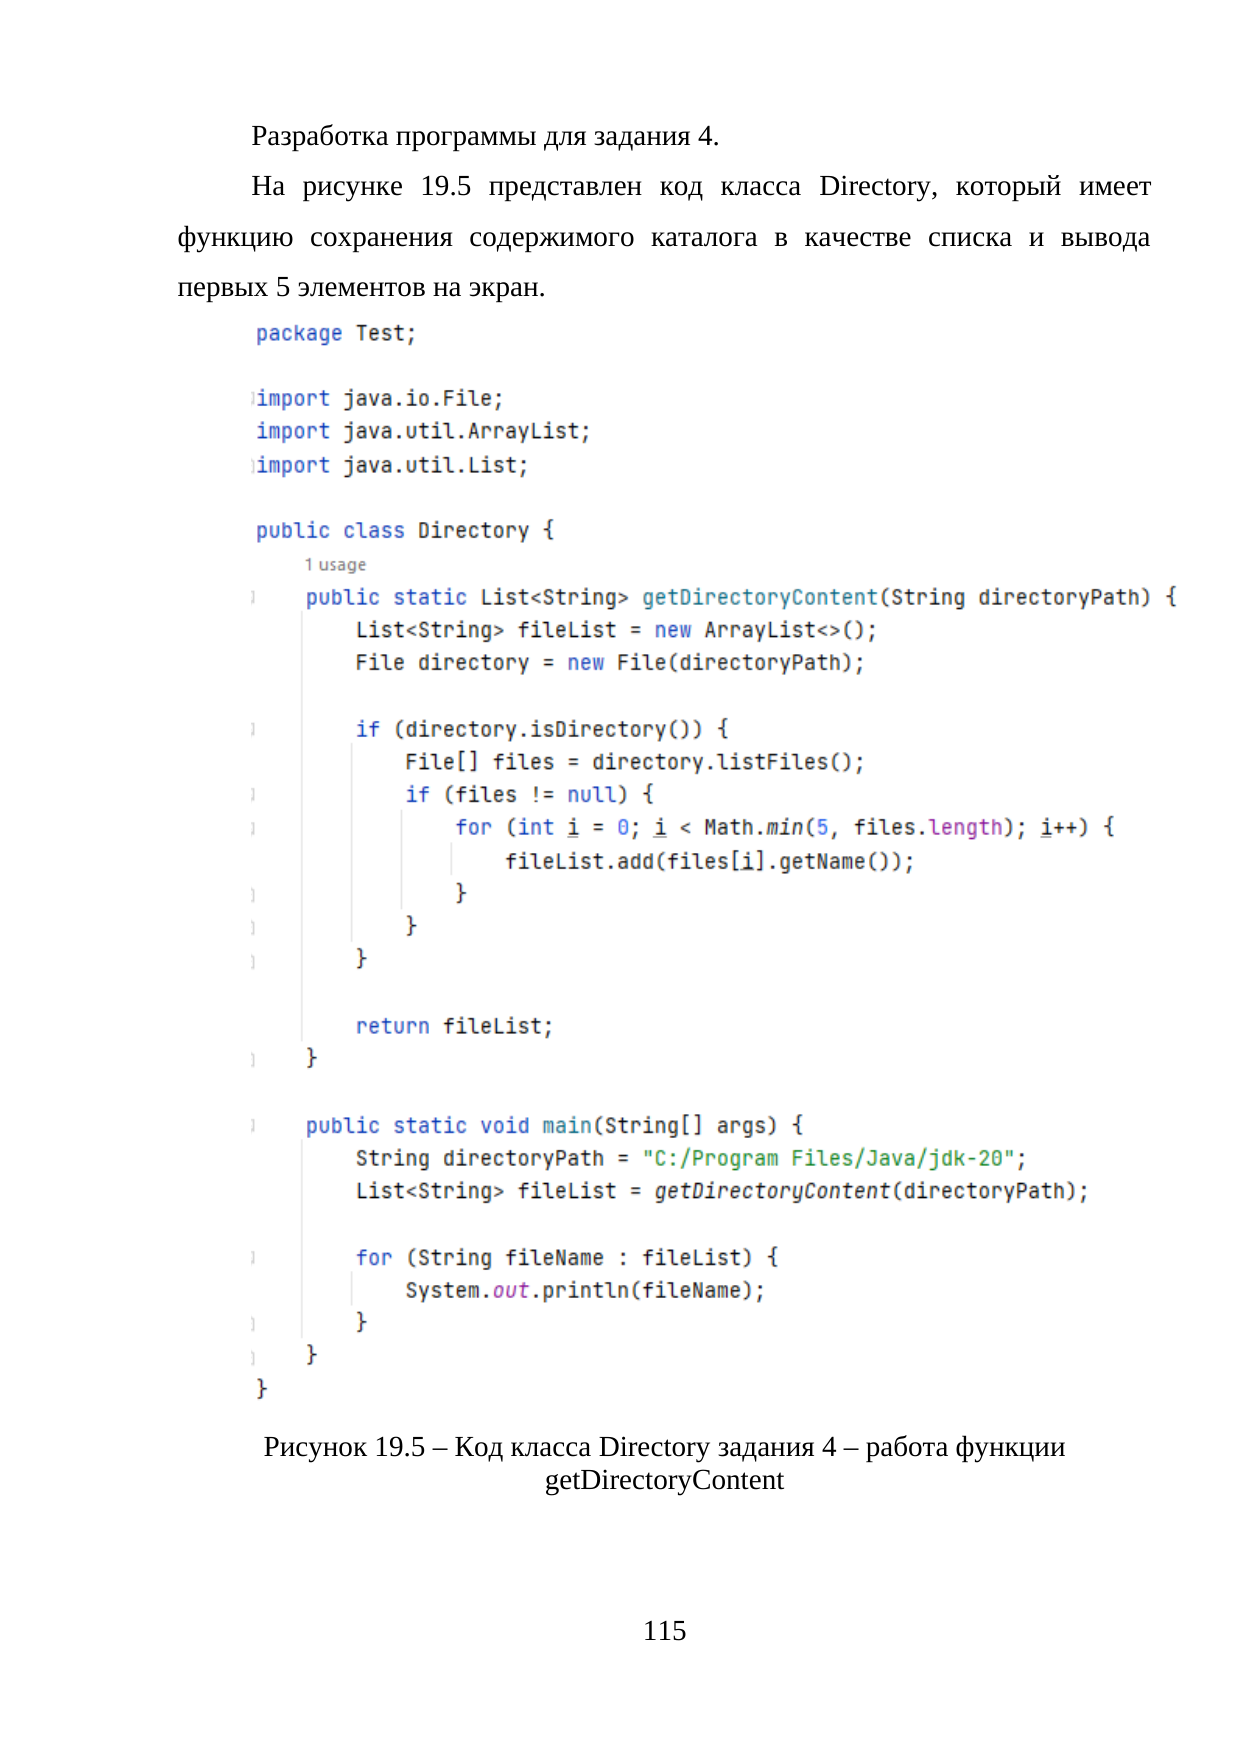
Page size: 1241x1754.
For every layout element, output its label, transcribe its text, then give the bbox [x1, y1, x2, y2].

text Разработка программы для задания 4. [177, 118, 1152, 152]
text На рисунке 19.5 представлен код класса Directory, который имеет функцию сохранения содержимого каталога в качестве списка и вывода первых 5 элементов на экран. [177, 168, 1152, 303]
text Рисунок 19.5 – Код класса Directory задания 4 – работа функции getDirectoryContent [177, 1429, 1152, 1496]
picture [251, 319, 1226, 1413]
